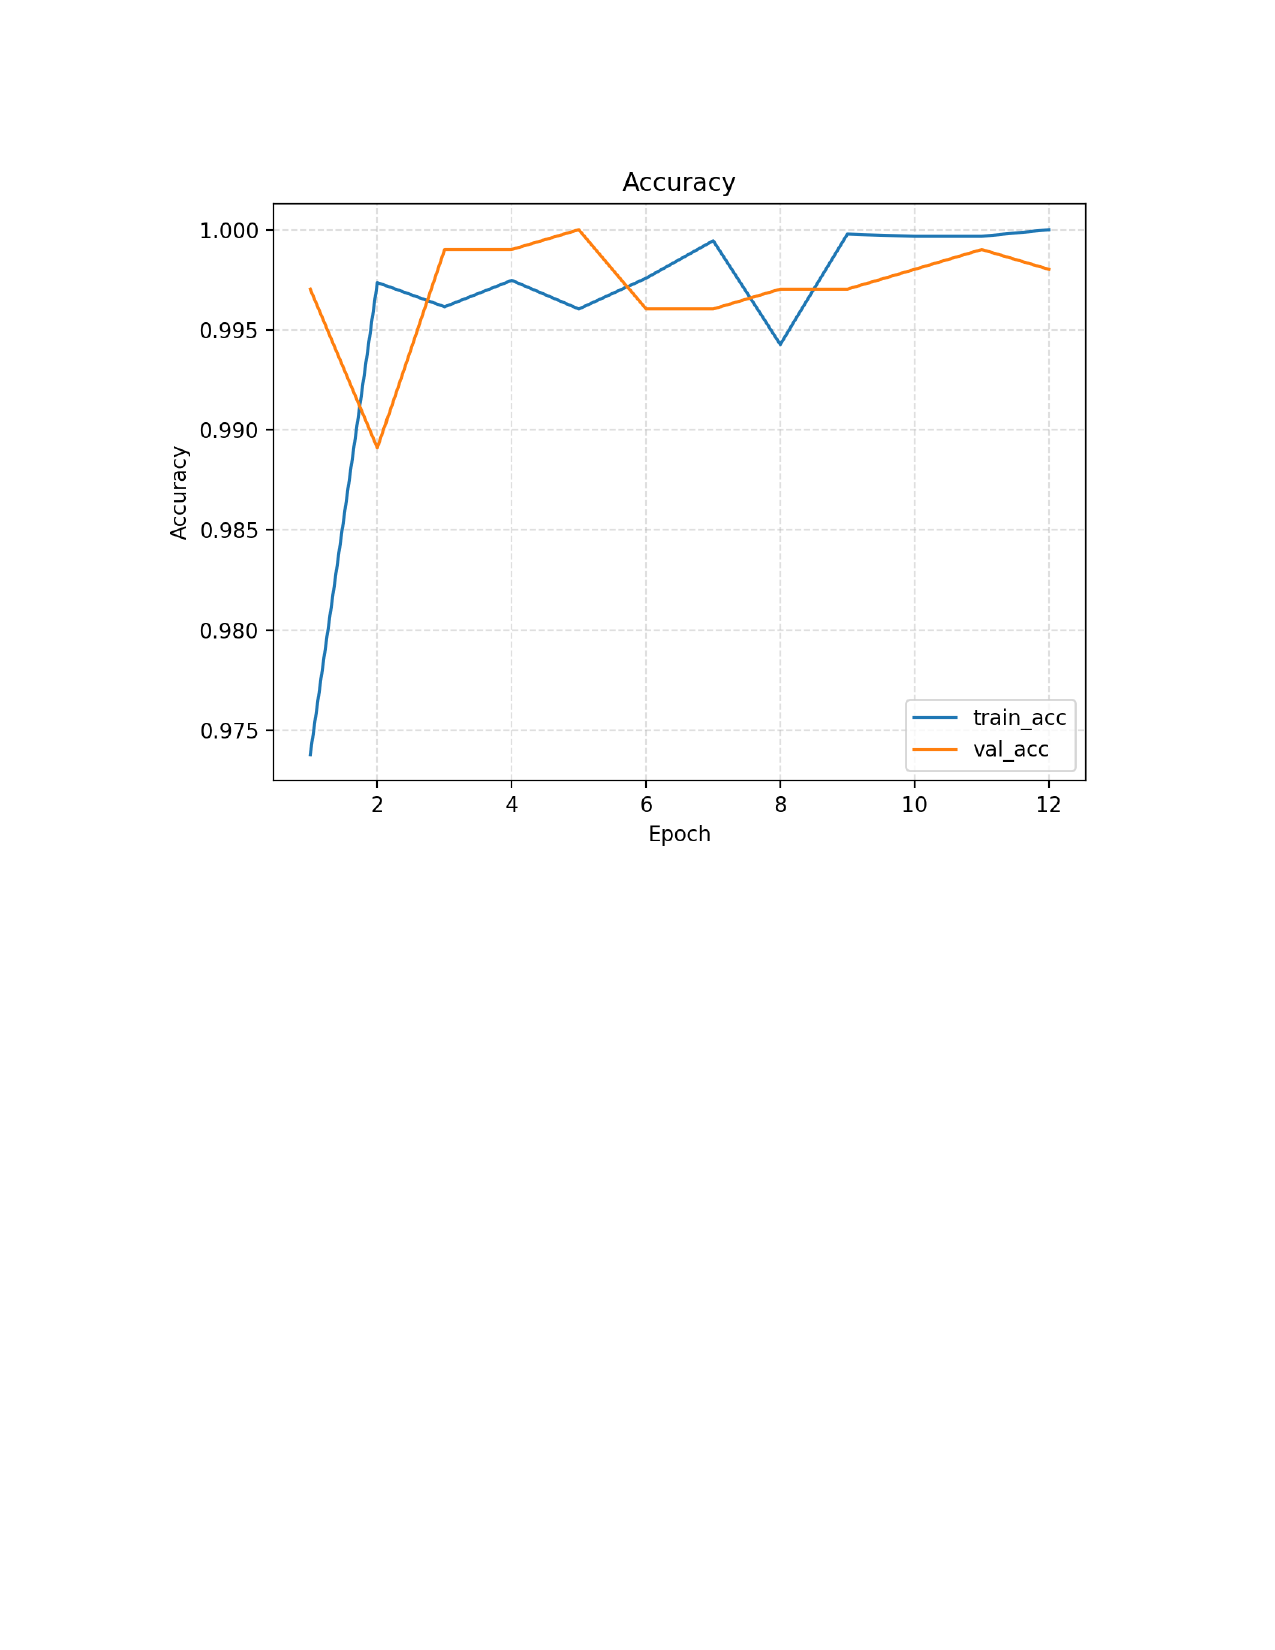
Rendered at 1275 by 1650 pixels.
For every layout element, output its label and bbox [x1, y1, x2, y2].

picture [147, 147, 1108, 868]
